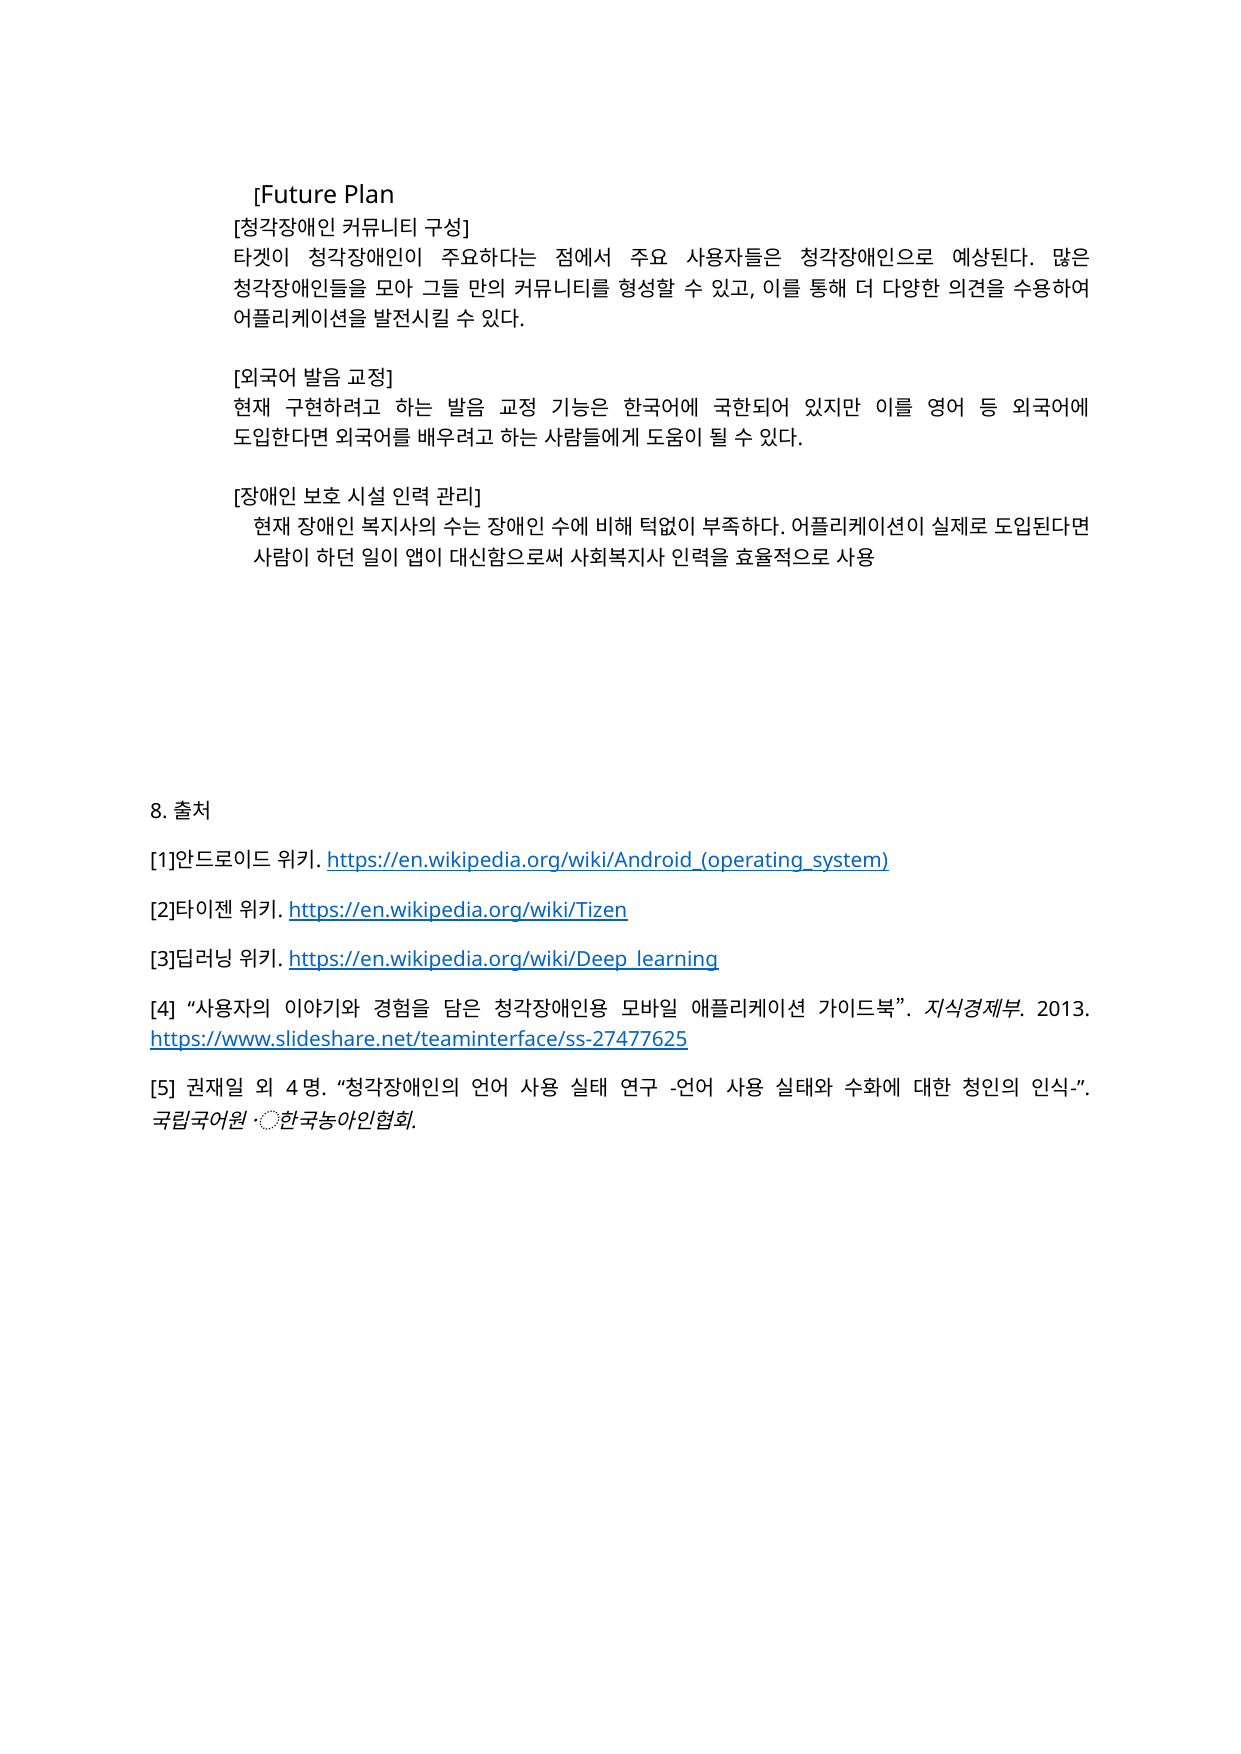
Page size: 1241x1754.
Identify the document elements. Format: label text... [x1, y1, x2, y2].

list 타겟이 청각장애인이 주요하다는 점에서 주요 사용자들은 청각장애인으로 예상된다. 많은 청각장애인들을 모아 그들 만의 커뮤니티를 형성할 수 있고, 이를 통해 더 다양한 의견을 수용하여 어플리케이션을 발전시킬 수 있다. [233, 242, 1090, 332]
text [1]안드로이드 위키. https://en.wikipedia.org/wiki/Android_(operating_system) [150, 844, 1090, 874]
text [3]딥러닝 위키. https://en.wikipedia.org/wiki/Deep_learning [150, 942, 1090, 973]
text [2]타이젠 위키. https://en.wikipedia.org/wiki/Tizen [150, 893, 1090, 923]
text 8. 출처 [150, 794, 1090, 824]
list [Future Plan [253, 177, 1090, 211]
list [장애인 보호 시설 인력 관리] [233, 480, 1090, 511]
list [외국어 발음 교정] [233, 361, 1090, 391]
list [청각장애인 커뮤니티 구성] [233, 211, 1090, 242]
text [4] “사용자의 이야기와 경험을 담은 청각장애인용 모바일 애플리케이션 가이드북”. 지식경제부. 2013. https://www.slideshare.net/teaminterface/ss-27477625 [150, 992, 1090, 1053]
text [5] 권재일 외 4명. “청각장애인의 언어 사용 실태 연구 -언어 사용 실태와 수화에 대한 청인의 인식-”. 국립국어원 〮한국농아인협회. [150, 1072, 1090, 1134]
list 현재 장애인 복지사의 수는 장애인 수에 비해 턱없이 부족하다. 어플리케이션이 실제로 도입된다면 사람이 하던 일이 앱이 대신함으로써 사회복지사 인력을 효율적으로 사용 [253, 511, 1090, 571]
list 현재 구현하려고 하는 발음 교정 기능은 한국어에 국한되어 있지만 이를 영어 등 외국어에 도입한다면 외국어를 배우려고 하는 사람들에게 도움이 될 수 있다. [233, 391, 1090, 452]
